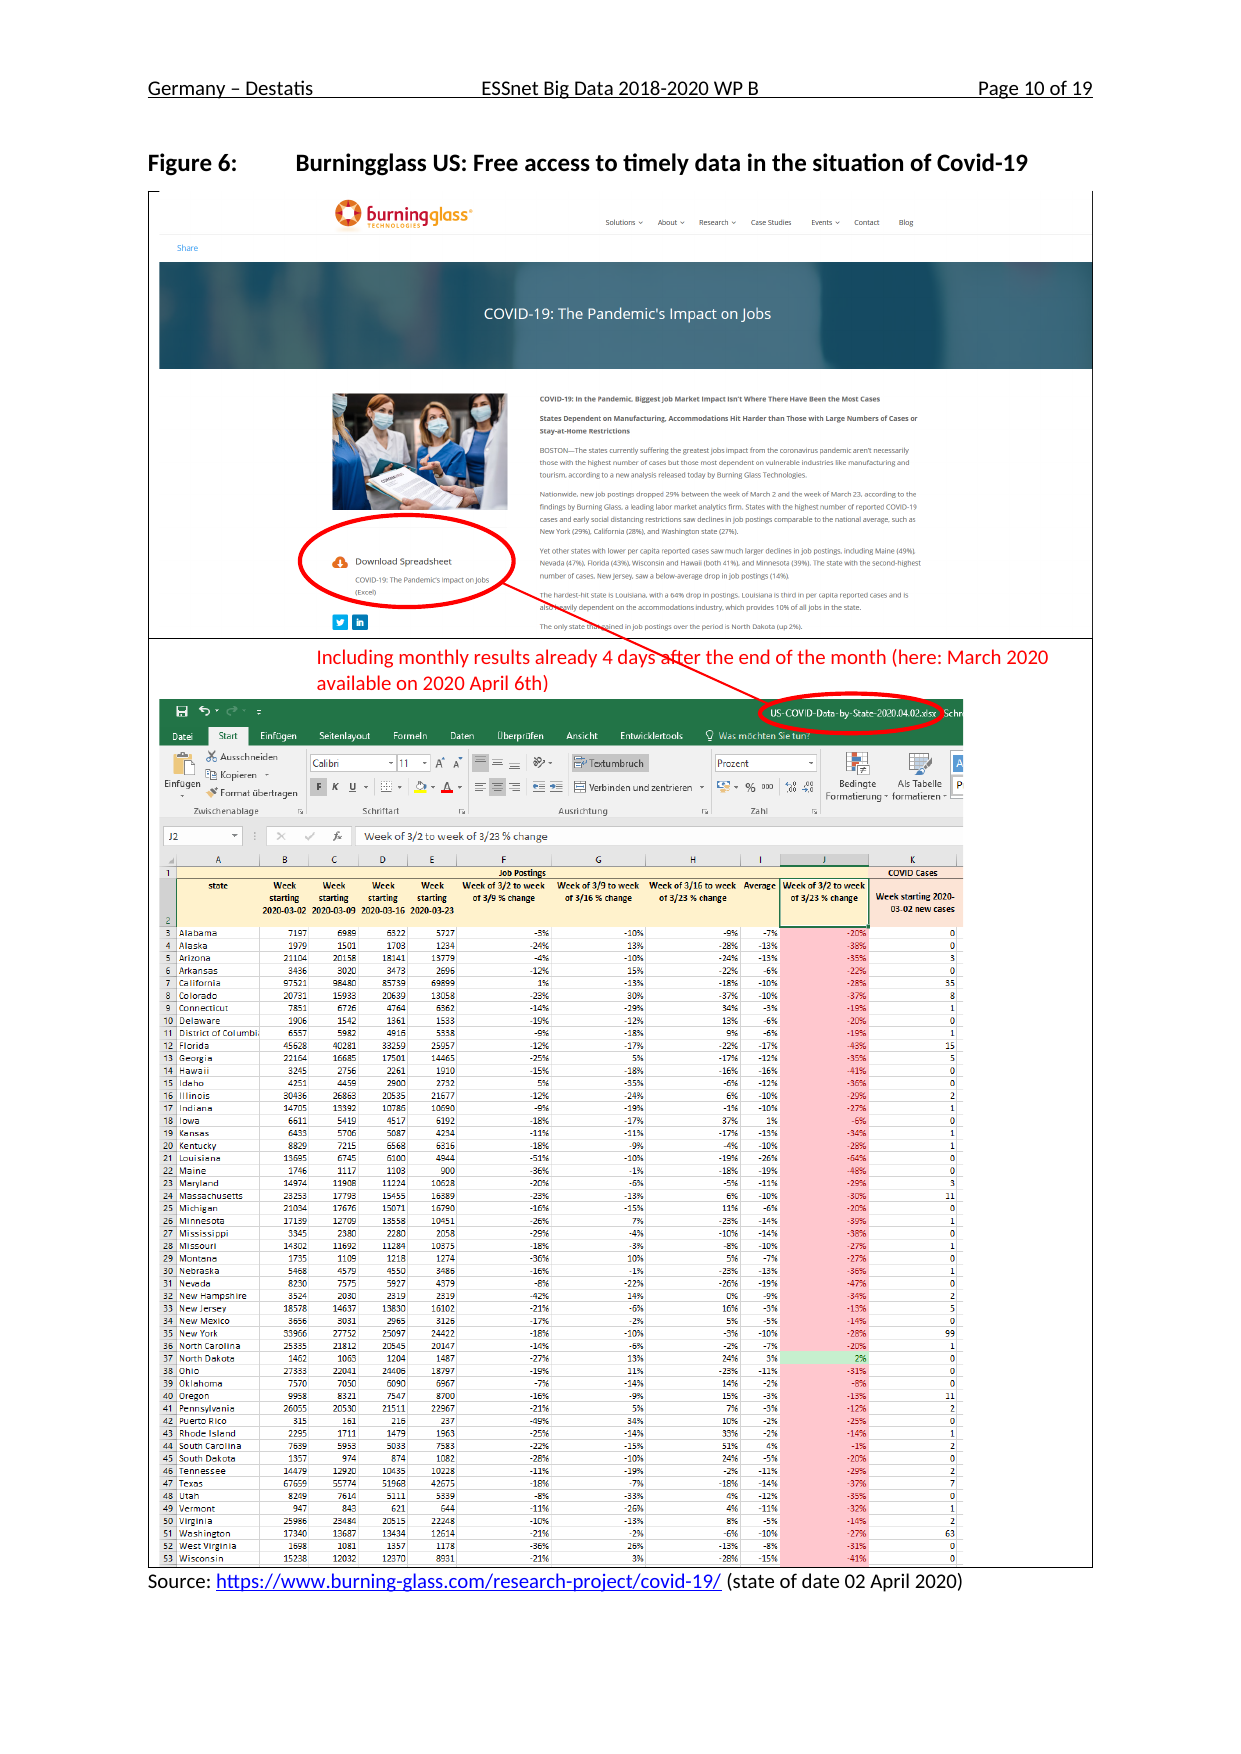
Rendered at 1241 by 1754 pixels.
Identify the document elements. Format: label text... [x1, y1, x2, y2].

table_cell [631, 639, 1092, 1567]
picture [763, 699, 940, 731]
text Source: https://www.burning-glass.com/research-project/covid-19/ (state of date 02 April 2020) [148, 1568, 1093, 1593]
table_cell [149, 639, 752, 1567]
picture [303, 518, 511, 604]
picture [159, 191, 1093, 638]
table_header [149, 192, 159, 637]
picture [159, 699, 964, 1567]
